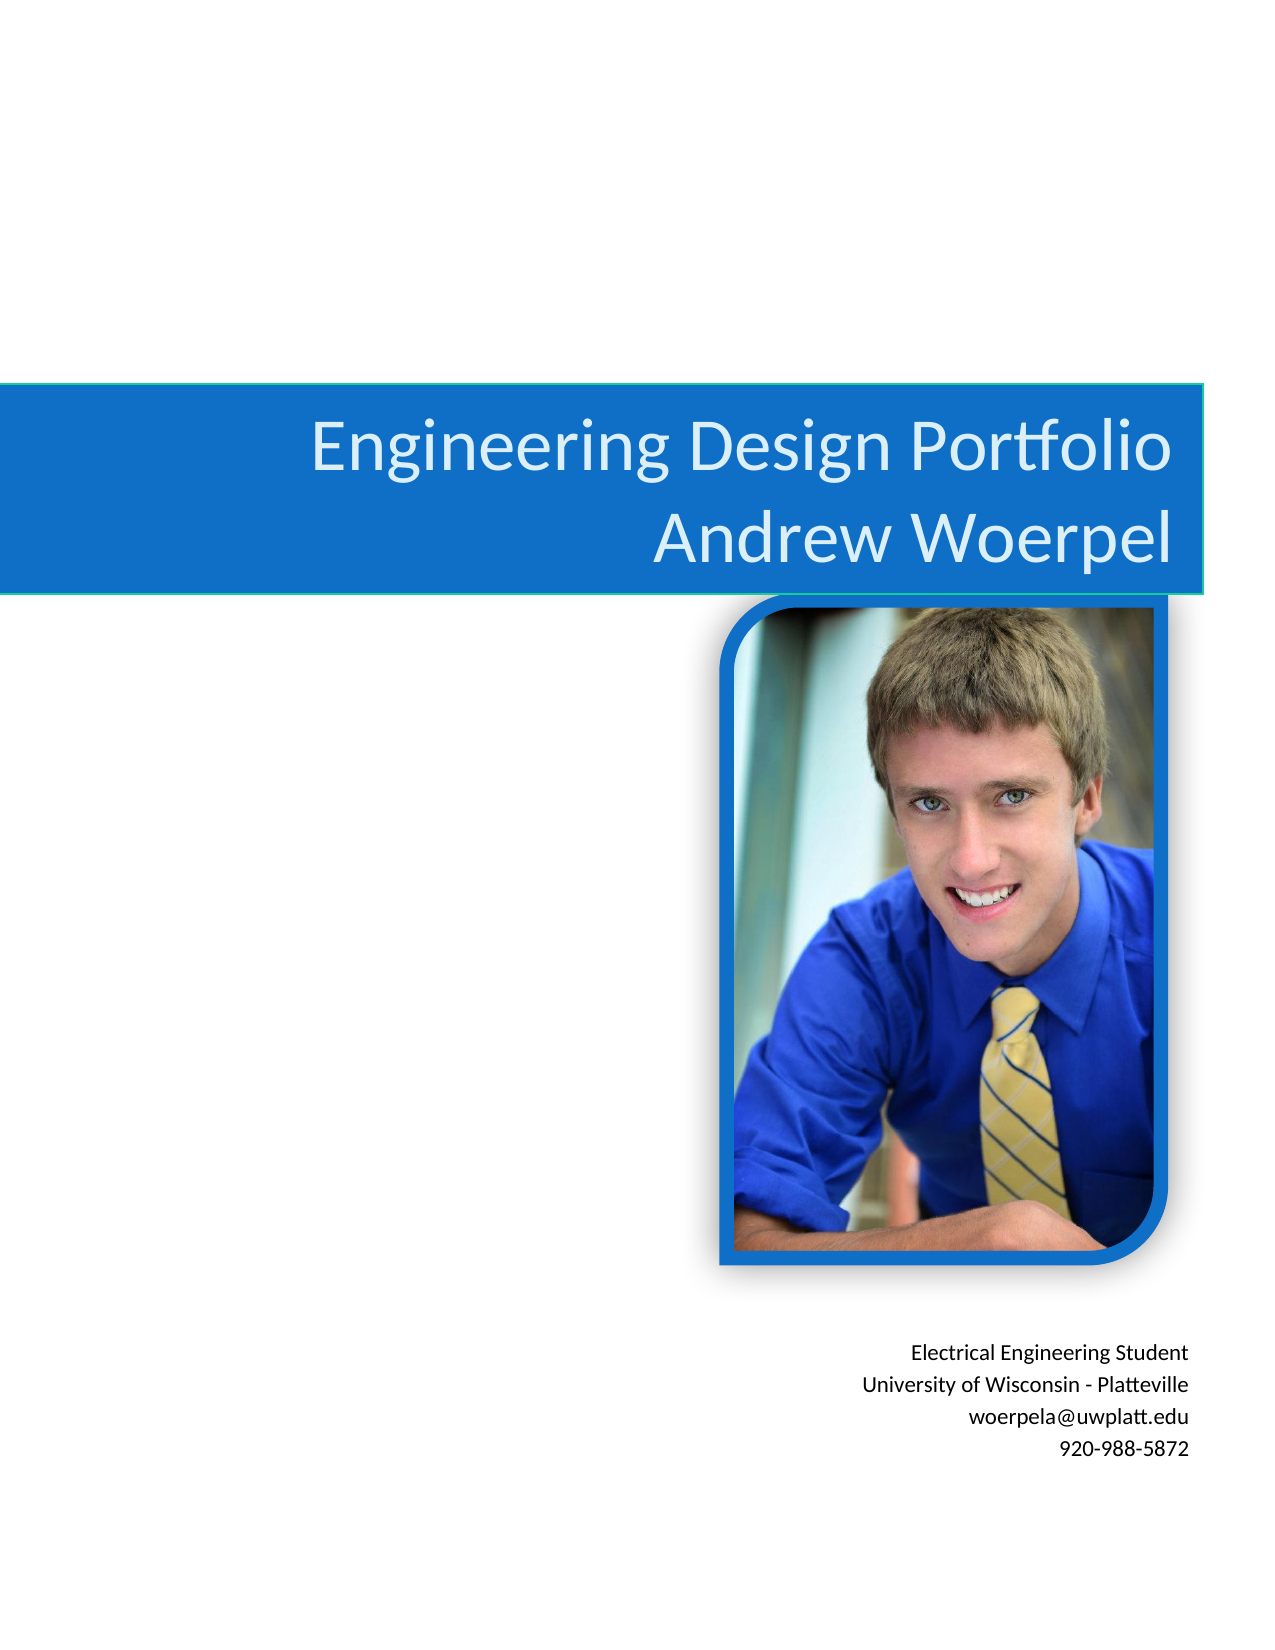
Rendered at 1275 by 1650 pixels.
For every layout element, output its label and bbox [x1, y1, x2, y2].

picture [734, 608, 1153, 1250]
